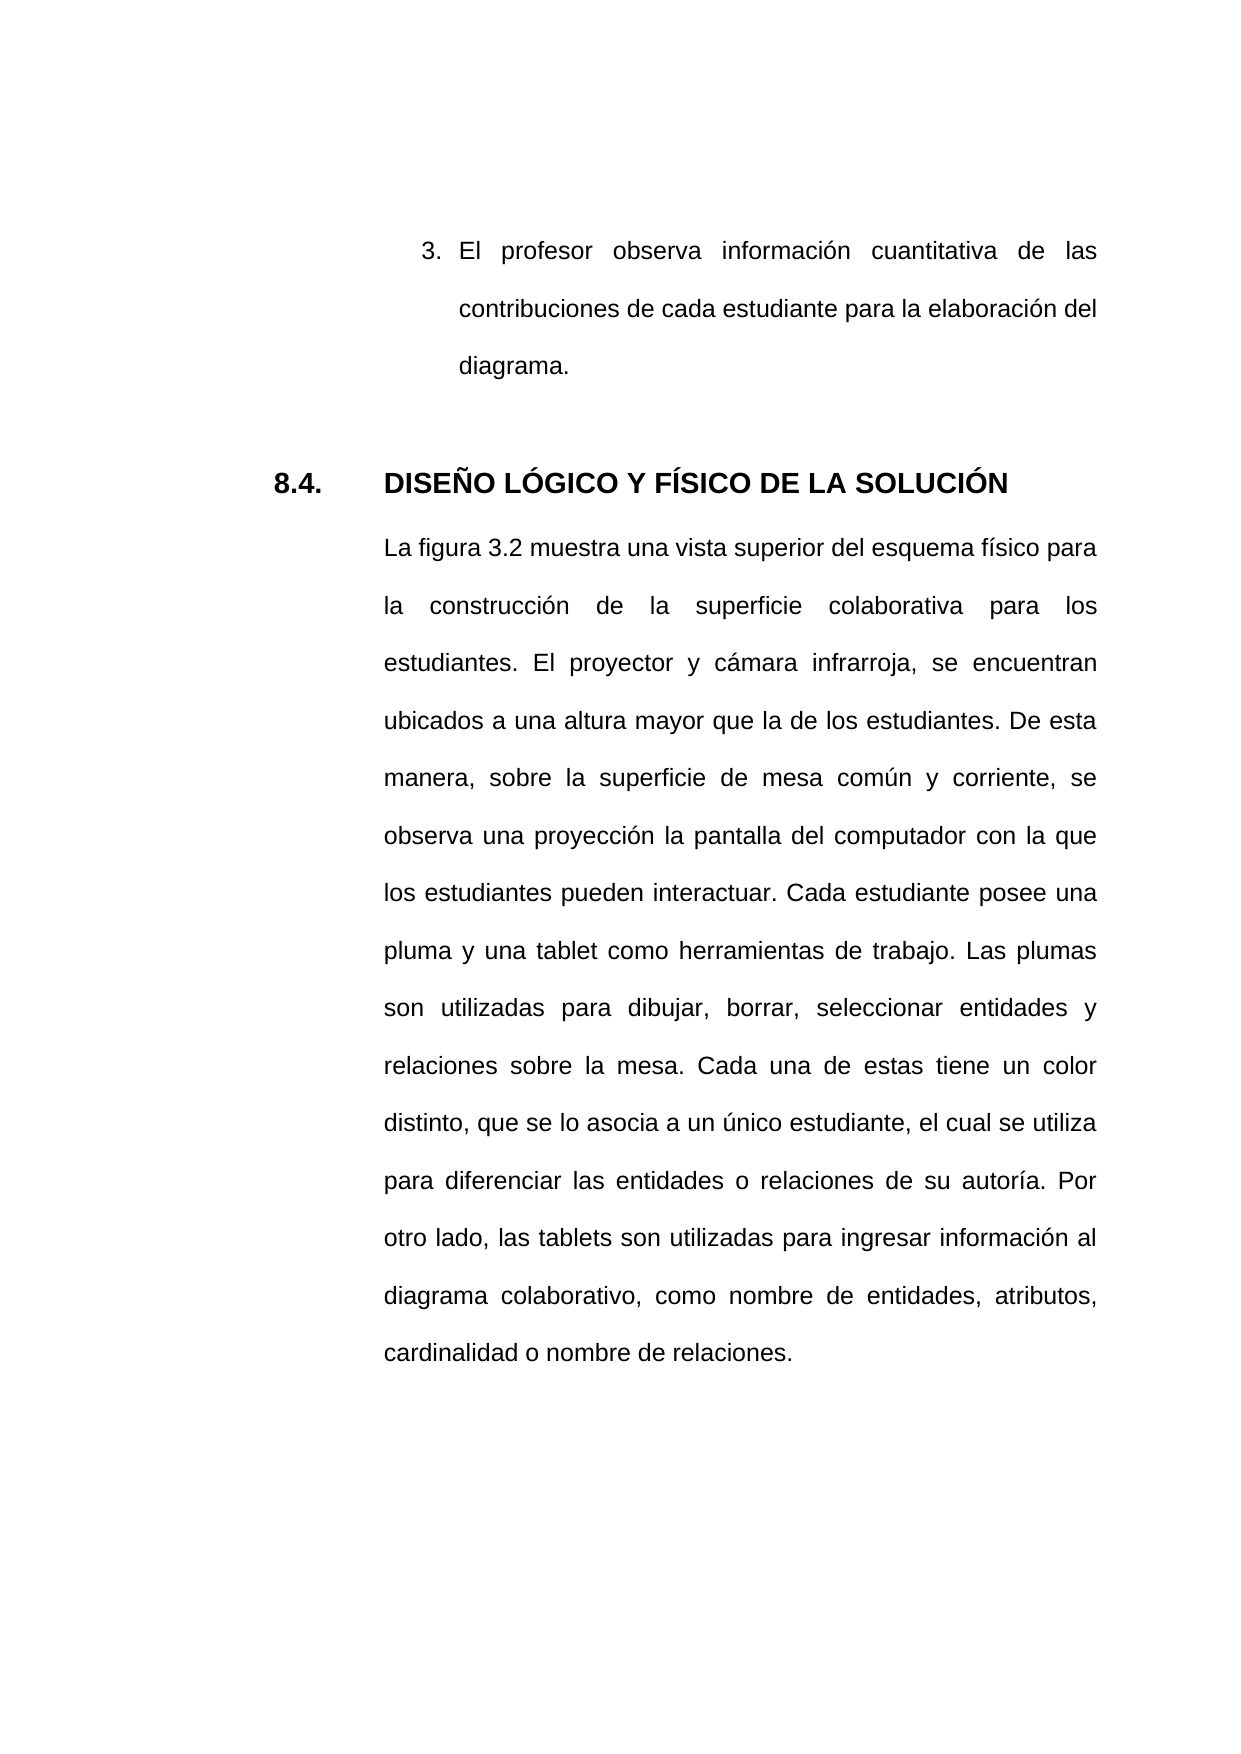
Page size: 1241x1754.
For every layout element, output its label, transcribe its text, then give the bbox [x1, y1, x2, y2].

list El profesor observa información cuantitativa de las contribuciones de cada estudiante para la elaboración del diagrama. [421, 236, 1098, 380]
text La figura 3.2 muestra una vista superior del esquema físico para la construcción de la superficie colaborativa para los estudiantes. El proyector y cámara infrarroja, se encuentran ubicados a una altura mayor que la de los estudiantes. De esta manera, sobre la superficie de mesa común y corriente, se observa una proyección la pantalla del computador con la que los estudiantes pueden interactuar. Cada estudiante posee una pluma y una tablet como herramientas de trabajo. Las plumas son utilizadas para dibujar, borrar, seleccionar entidades y relaciones sobre la mesa. Cada una de estas tiene un color distinto, que se lo asocia a un único estudiante, el cual se utiliza para diferenciar las entidades o relaciones de su autoría. Por otro lado, las tablets son utilizadas para ingresar información al diagrama colaborativo, como nombre de entidades, atributos, cardinalidad o nombre de relaciones. [384, 533, 1098, 1367]
text DISEÑO LÓGICO Y FÍSICO DE LA SOLUCIÓN [274, 466, 1098, 500]
